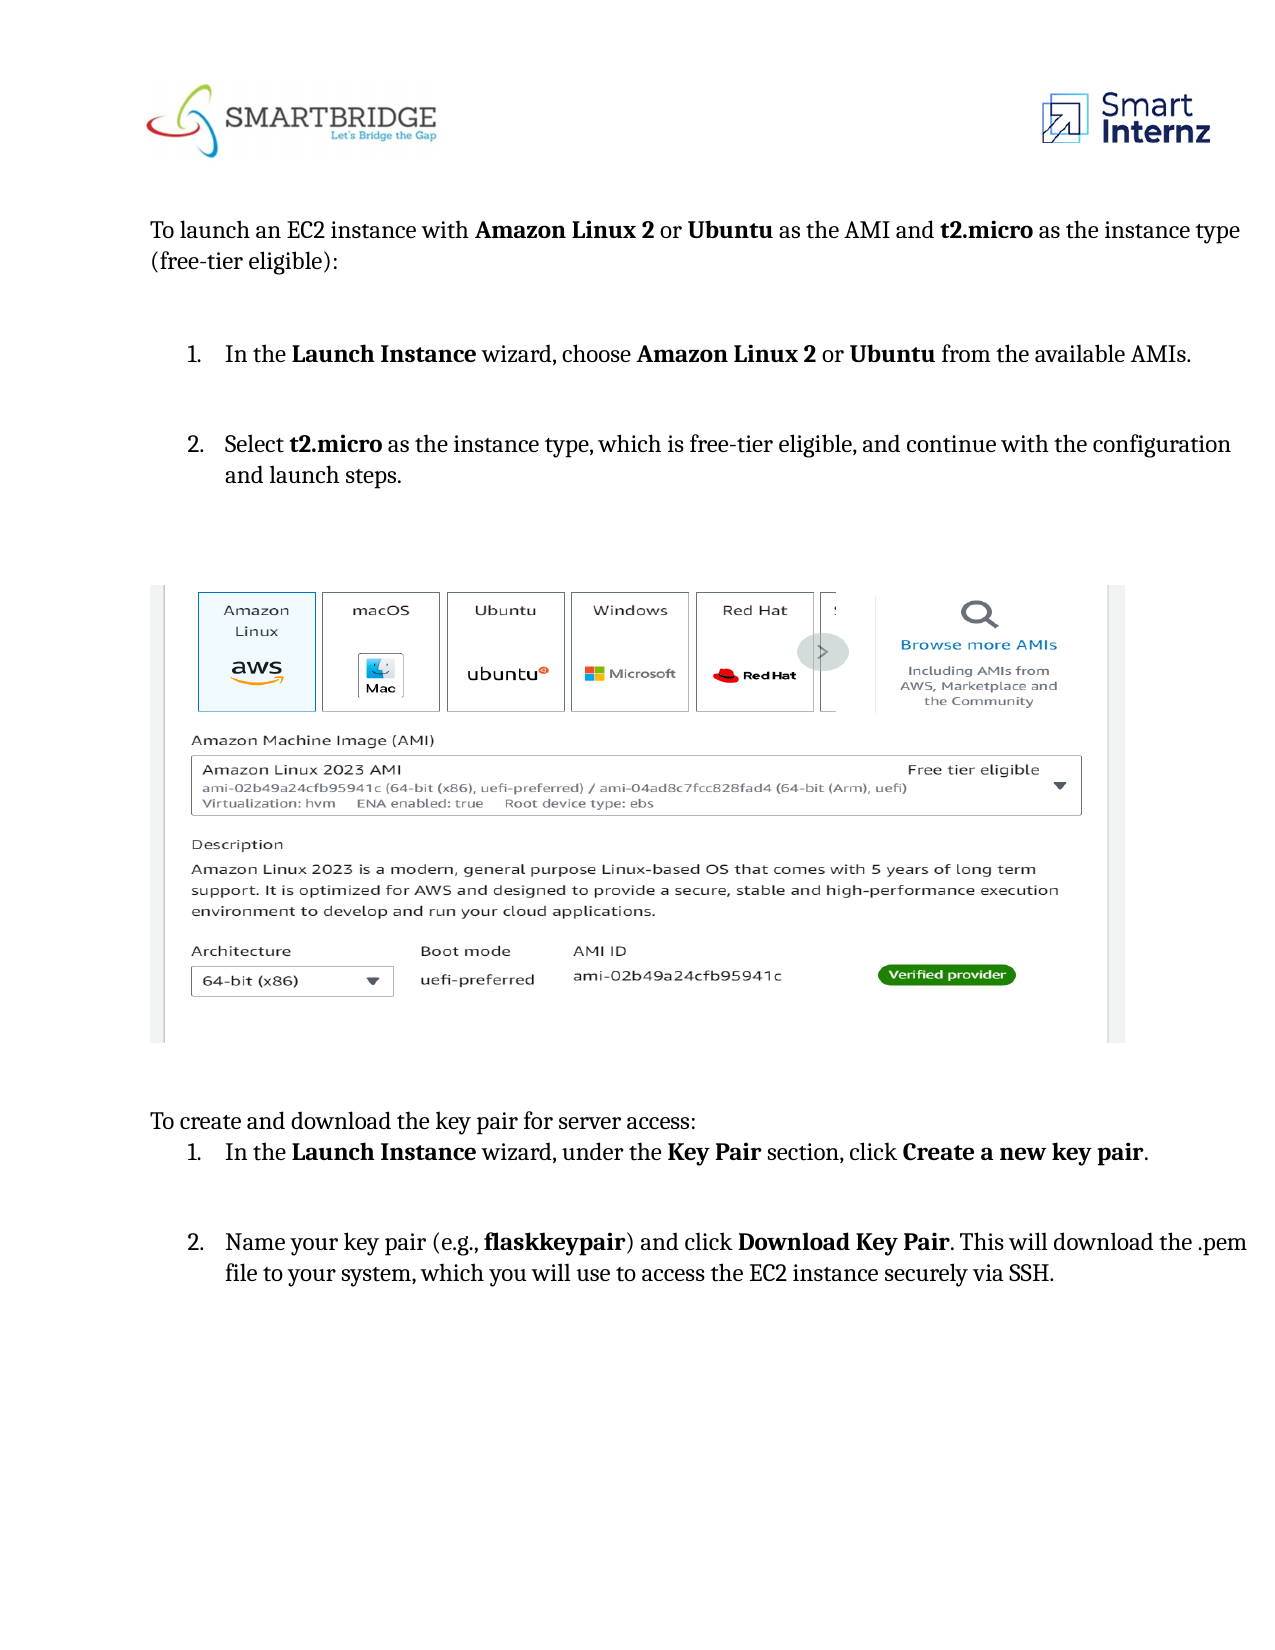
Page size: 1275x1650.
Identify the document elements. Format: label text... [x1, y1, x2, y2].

list Select t2.micro as the instance type, which is free-tier eligible, and continue with the configuration and launch steps. [187, 430, 1248, 490]
picture [143, 78, 441, 163]
list In the Launch Instance wizard, under the Key Pair section, click Create a new key pair. [187, 1138, 1248, 1226]
text To launch an EC2 instance with Amazon Linux 2 or Ubuntu as the AMI and t2.micro as the instance type (free-tier eligible): [150, 216, 1248, 275]
list Name your key pair (e.g., flaskkeypair) and click Download Key Pair. This will download the .pem file to your system, which you will use to access the EC2 instance securely via SSH. [187, 1228, 1248, 1288]
picture [1037, 92, 1214, 143]
list In the Launch Instance wizard, choose Amazon Linux 2 or Ubuntu from the available AMIs. [187, 340, 1248, 428]
picture [150, 585, 1125, 1043]
text To create and download the key pair for server access: [150, 1107, 1248, 1136]
